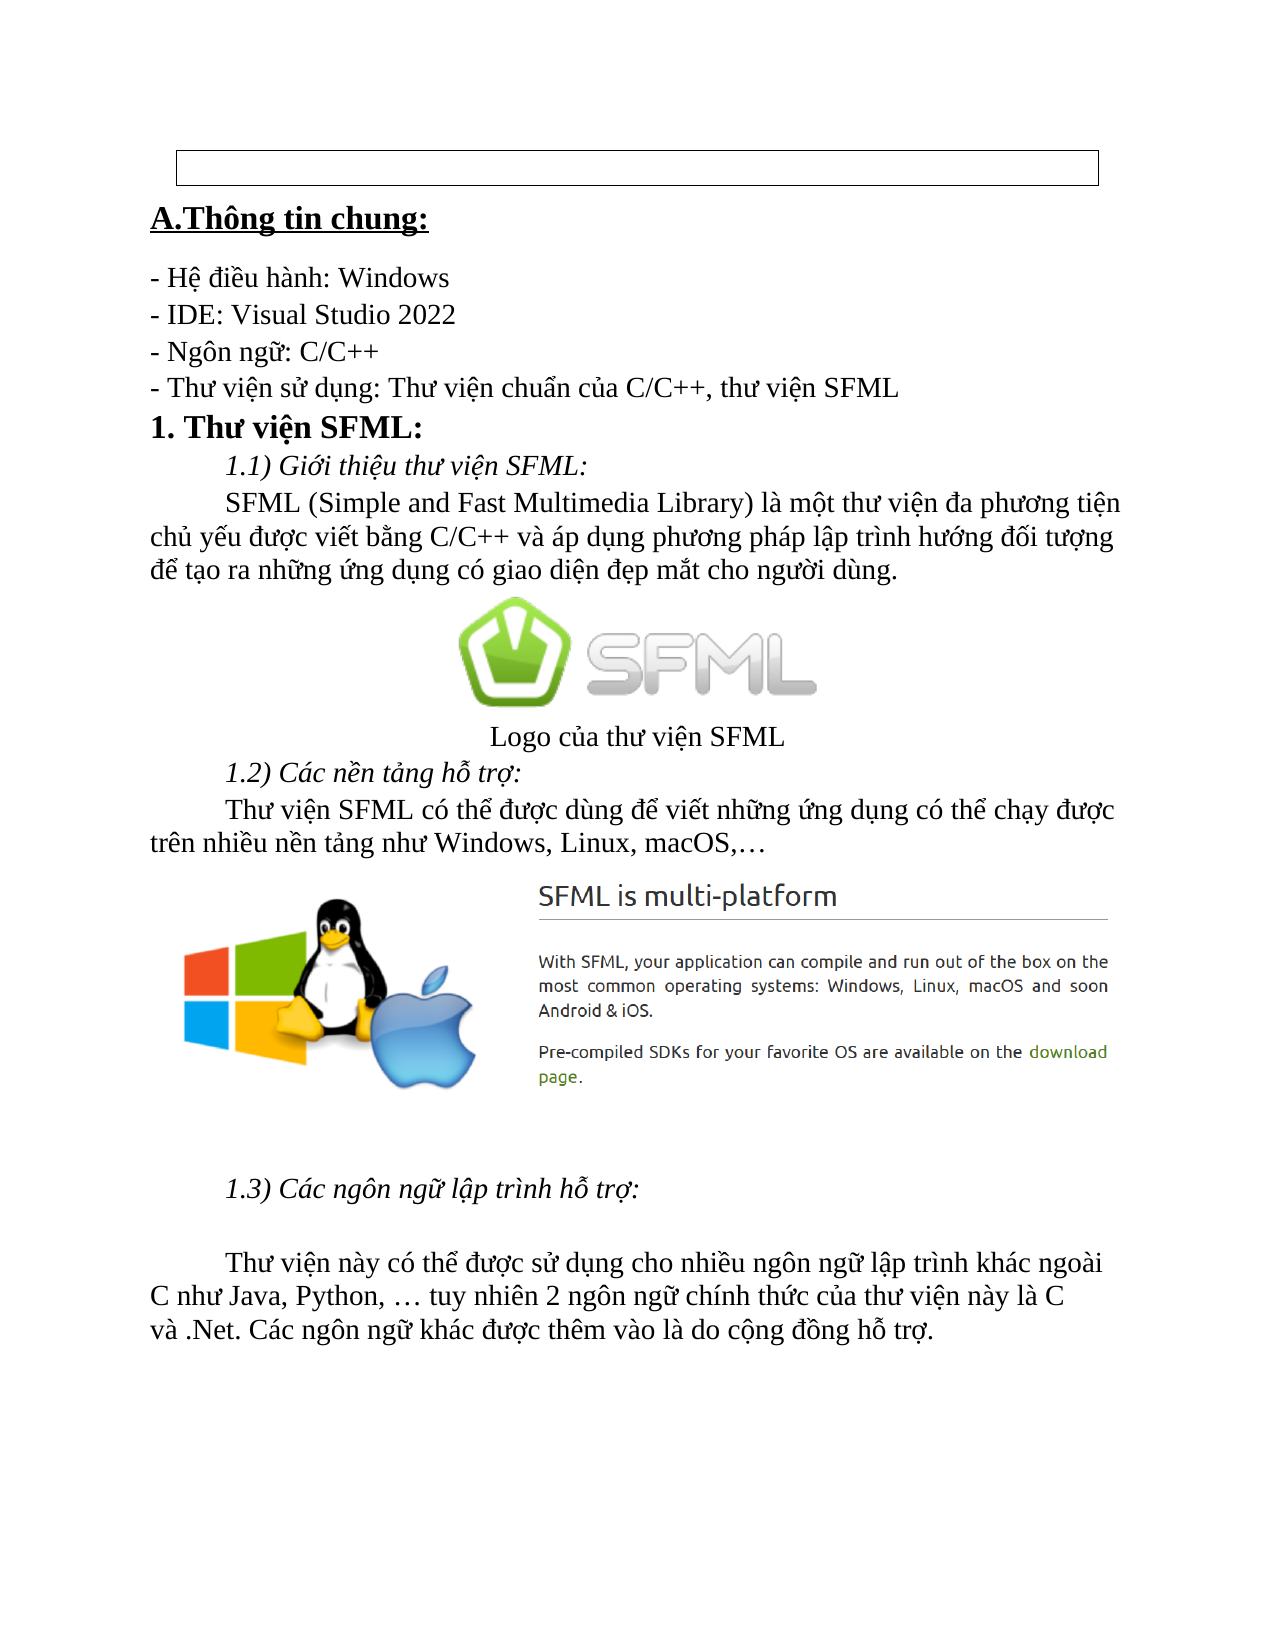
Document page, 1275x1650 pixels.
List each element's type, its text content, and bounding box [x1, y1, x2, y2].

text 1.3) Các ngôn ngữ lập trình hỗ trợ: [150, 1172, 1125, 1205]
text Logo của thư viện SFML [150, 719, 1125, 752]
text 1.1) Giới thiệu thư viện SFML: [150, 448, 1125, 482]
text 1. Thư viện SFML: [150, 407, 1125, 445]
picture [450, 588, 826, 716]
text - Thư viện sử dụng: Thư viện chuẩn của C/C++, thư viện SFML [150, 370, 1125, 404]
text 1.2) Các nền tảng hỗ trợ: [150, 755, 1125, 789]
text - IDE: Visual Studio 2022 [150, 297, 1125, 331]
text - Ngôn ngữ: C/C++ [150, 334, 1125, 367]
text Thư viện SFML có thể được dùng để viết những ứng dụng có thể chạy được trên nhiều nền tảng như Windows, Linux, macOS,… [150, 792, 1125, 859]
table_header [177, 151, 1098, 184]
text - Hệ điều hành: Windows [150, 260, 1125, 294]
text SFML (Simple and Fast Multimedia Library) là một thư viện đa phương tiện chủ yếu được viết bằng C/C++ và áp dụng phương pháp lập trình hướng đối tượng để tạo ra những ứng dụng có giao diện đẹp mắt cho người dùng. [150, 485, 1125, 586]
text A.Thông tin chung: [150, 198, 1125, 236]
text Thư viện này có thể được sử dụng cho nhiều ngôn ngữ lập trình khác ngoài C như Java, Python, … tuy nhiên 2 ngôn ngữ chính thức của thư viện này là C và .Net. Các ngôn ngữ khác được thêm vào là do cộng đồng hỗ trợ. [150, 1245, 1125, 1346]
